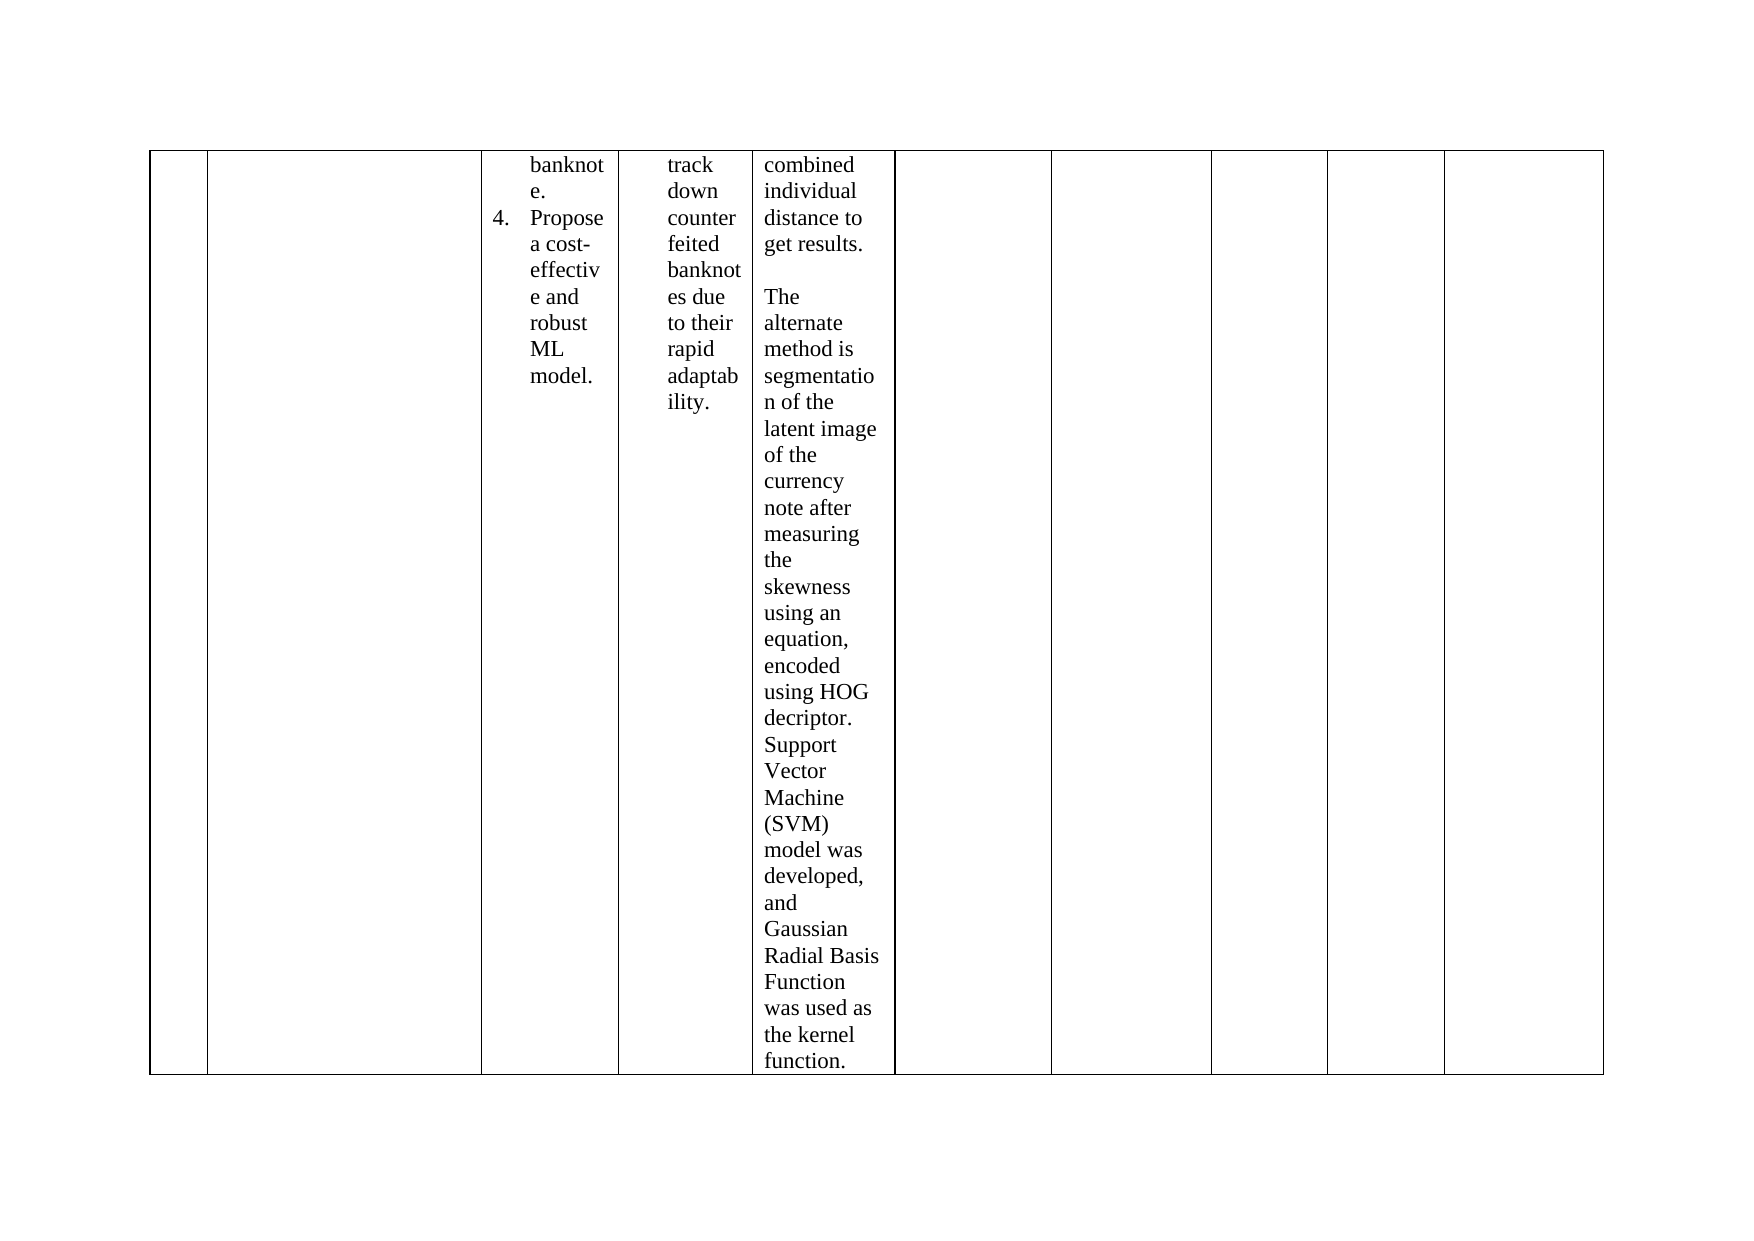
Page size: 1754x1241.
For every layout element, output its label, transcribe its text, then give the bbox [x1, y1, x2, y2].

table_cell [1445, 151, 1603, 1073]
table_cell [1328, 151, 1444, 1073]
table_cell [619, 151, 752, 1073]
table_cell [896, 151, 1051, 1073]
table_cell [208, 151, 481, 1073]
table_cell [1052, 151, 1211, 1073]
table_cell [753, 151, 894, 1073]
table_cell 2 [151, 151, 207, 1073]
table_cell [482, 151, 618, 1073]
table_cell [1212, 151, 1327, 1073]
